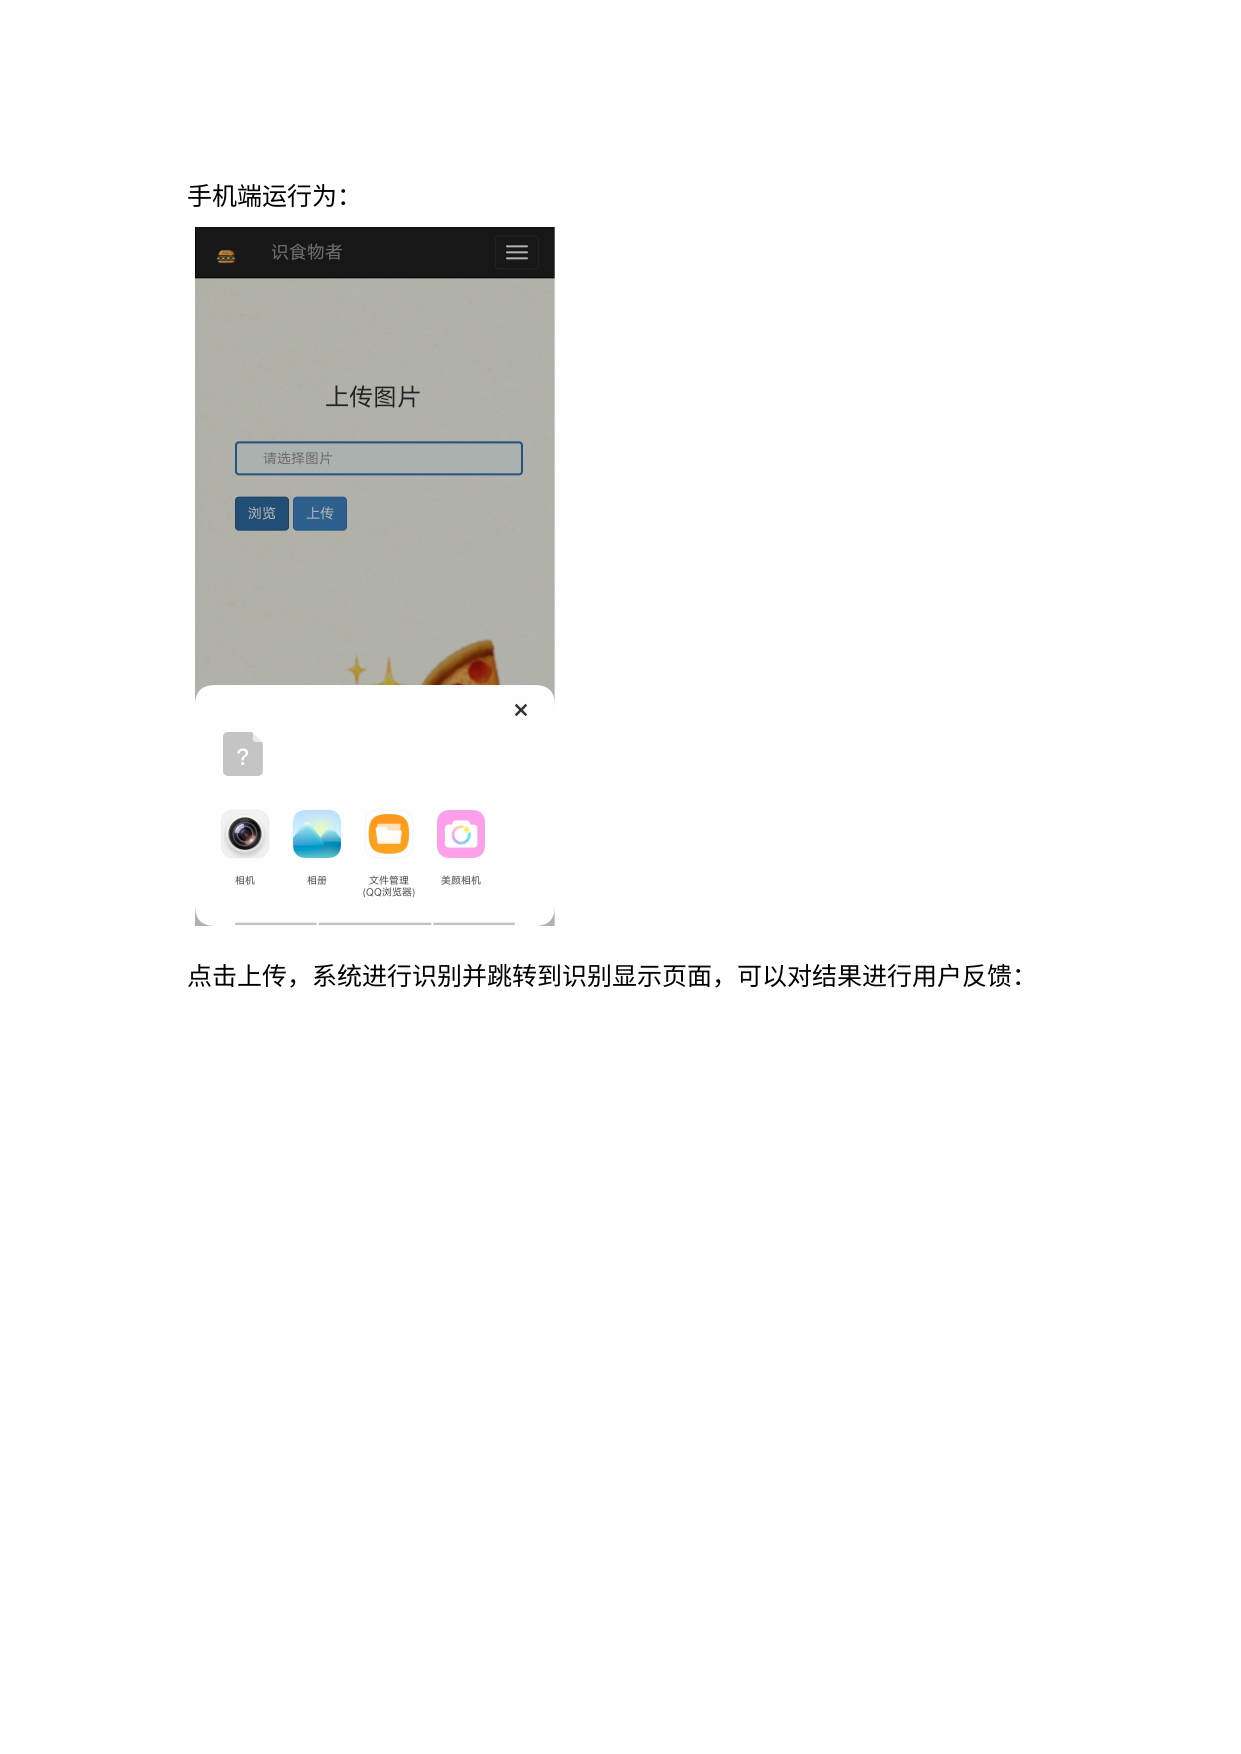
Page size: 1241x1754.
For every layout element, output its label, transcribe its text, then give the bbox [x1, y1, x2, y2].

text 点击上传，系统进行识别并跳转到识别显示页面，可以对结果进行用户反馈： [187, 942, 1053, 1007]
picture [195, 227, 555, 926]
text 手机端运行为： [187, 162, 1053, 227]
